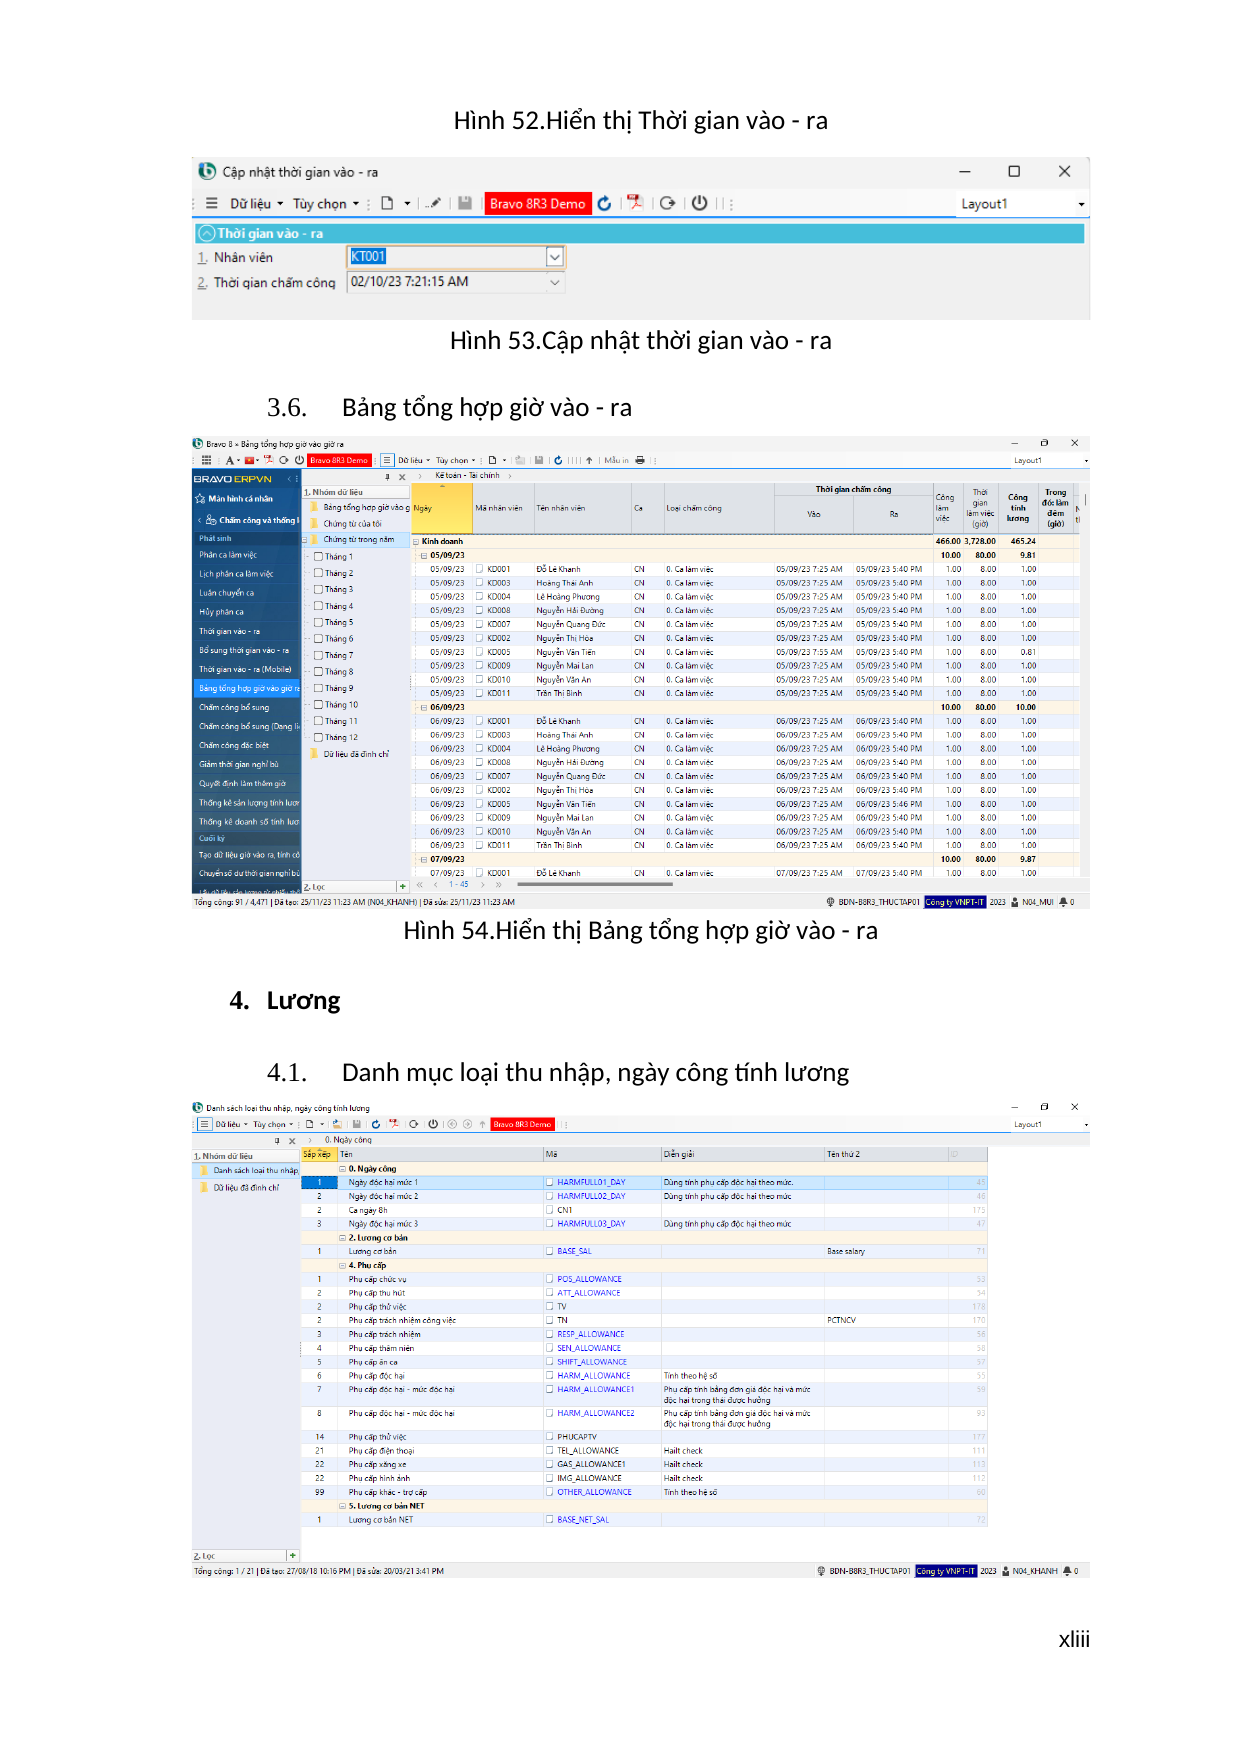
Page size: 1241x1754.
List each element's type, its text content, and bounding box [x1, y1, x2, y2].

text Hình 53.Cập nhật thời gian vào - ra [192, 323, 1090, 357]
picture [191, 157, 1091, 320]
text Hình 54.Hiển thị Bảng tổng hợp giờ vào - ra [192, 913, 1090, 946]
text Hình 52.Hiển thị Thời gian vào - ra [192, 103, 1090, 136]
subtitle Danh mục loại thu nhập, ngày công tính lương [267, 1055, 1090, 1088]
picture [191, 1101, 1090, 1578]
picture [191, 436, 1090, 909]
subtitle Bảng tổng hợp giờ vào - ra [267, 390, 1090, 423]
subtitle Lương [229, 983, 1090, 1016]
